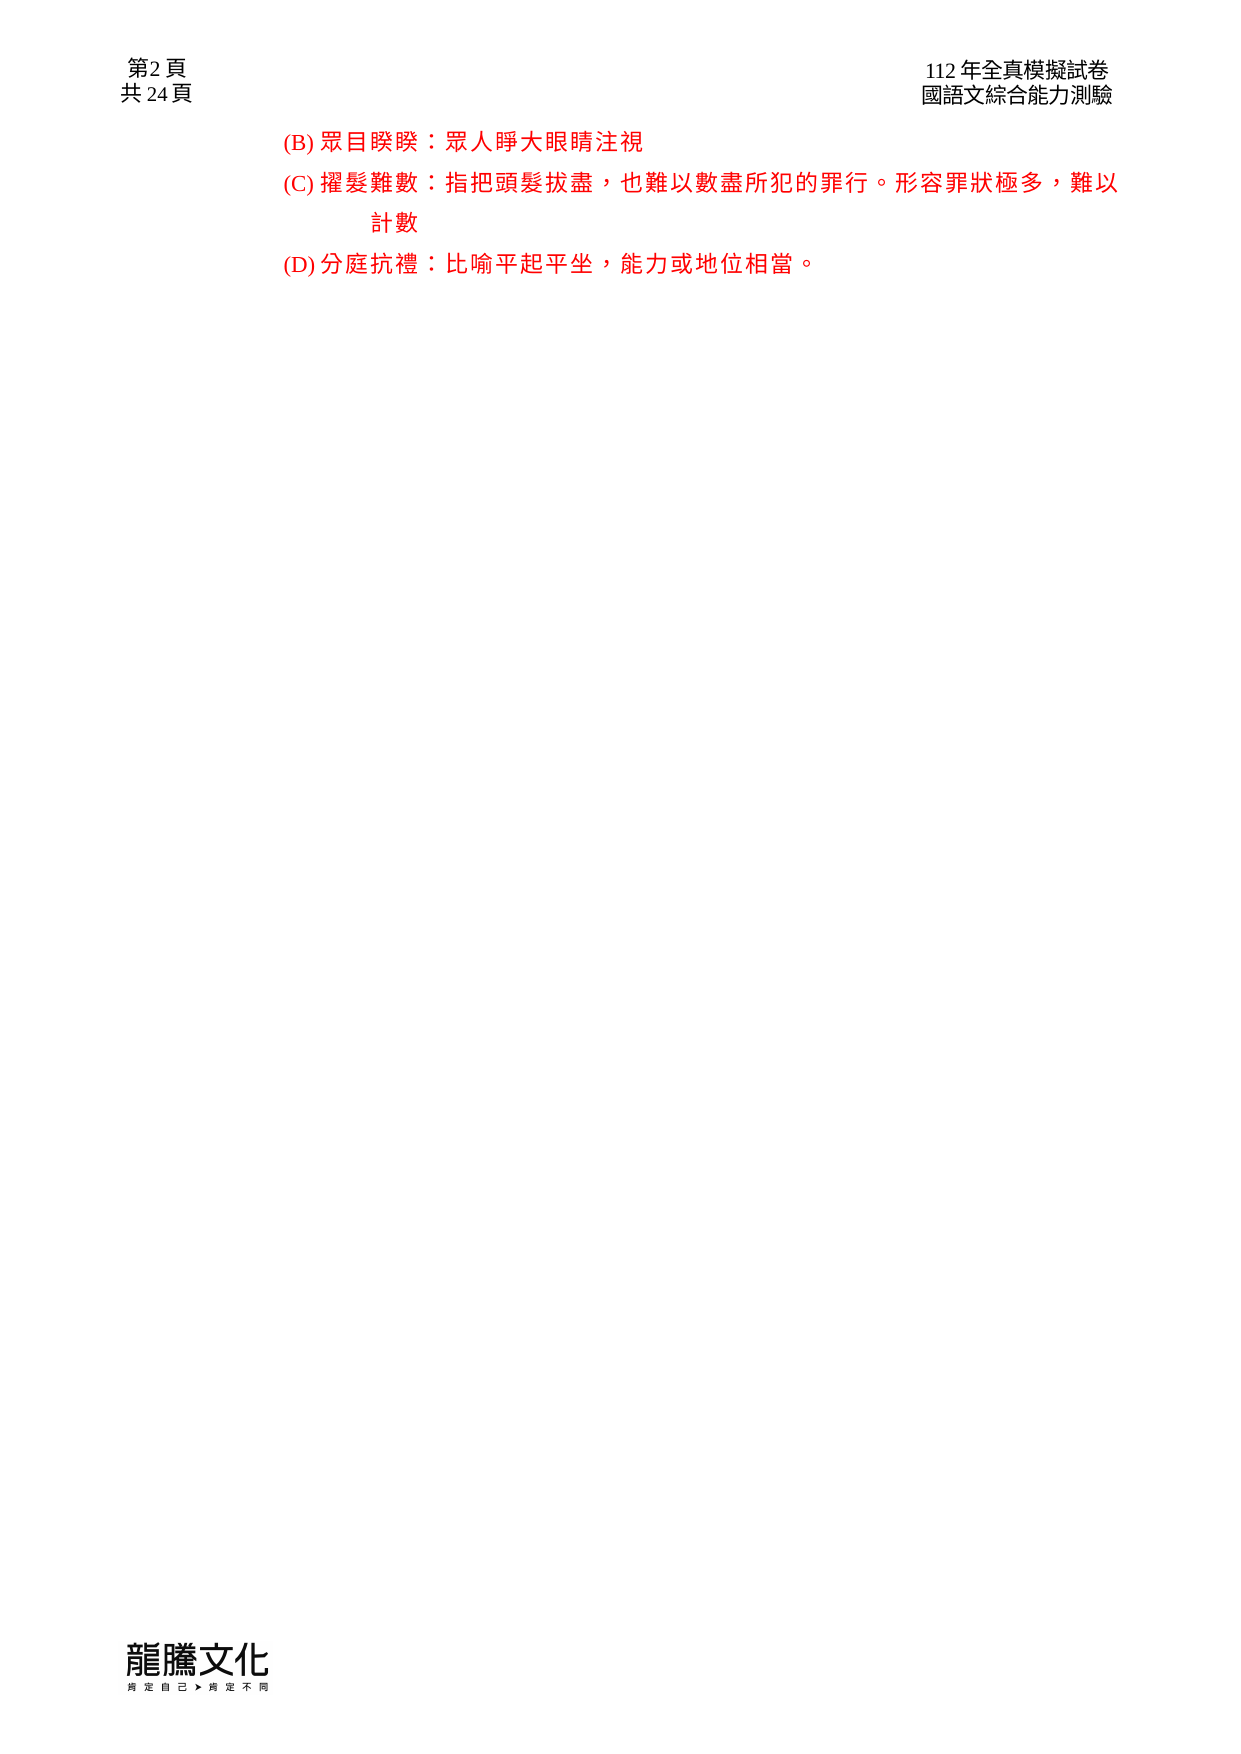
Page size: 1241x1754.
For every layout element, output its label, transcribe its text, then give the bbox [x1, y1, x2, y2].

text (B) 眾目睽睽：眾人睜大眼睛注視 [158, 119, 1120, 161]
text (D) 分庭抗禮：比喻平起平坐，能力或地位相當。 [158, 242, 1120, 283]
picture [118, 1641, 273, 1695]
text (C) 擢髮難數：指把頭髮拔盡，也難以數盡所犯的罪行。形容罪狀極多，難以 計數 [158, 161, 1120, 242]
